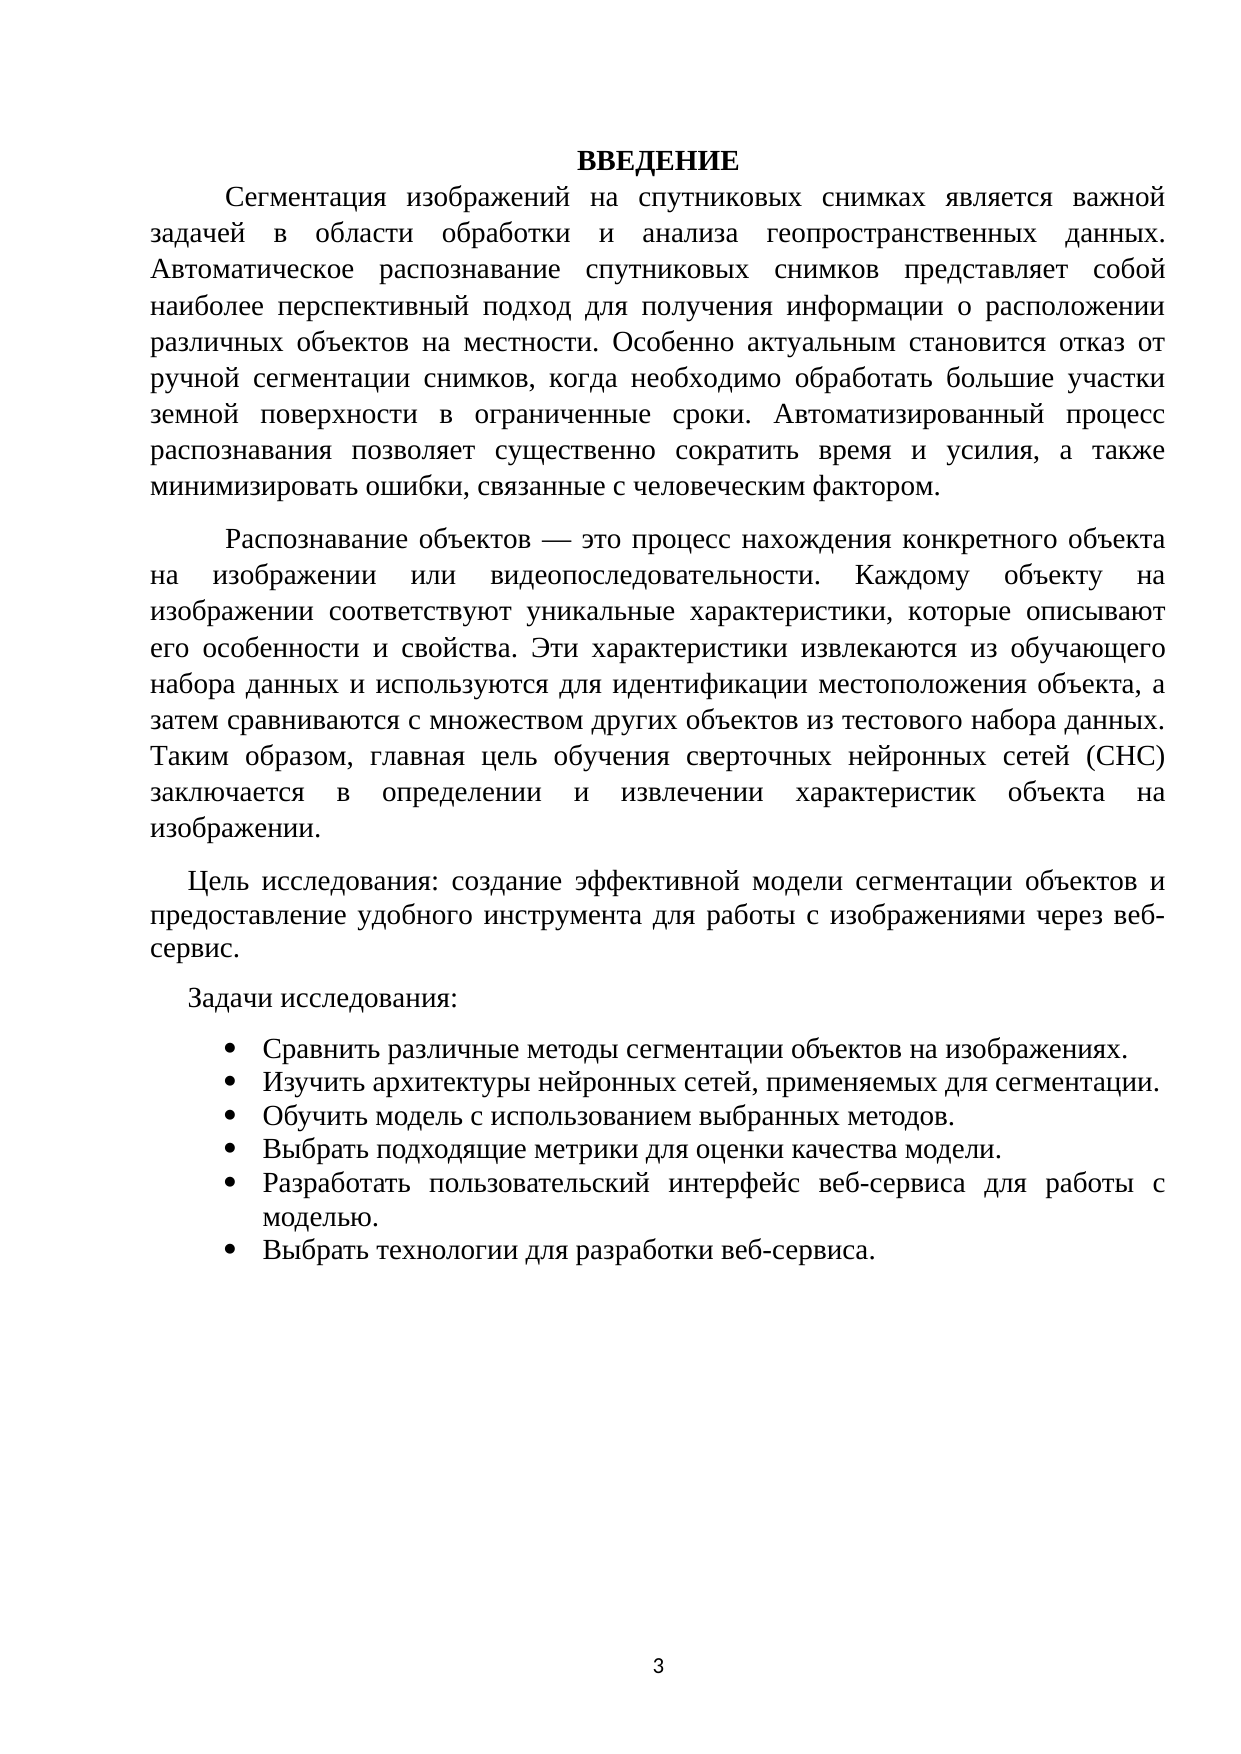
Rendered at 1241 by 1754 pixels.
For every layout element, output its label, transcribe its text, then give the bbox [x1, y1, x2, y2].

list Разработать пользовательский интерфейс веб-сервиса для работы с моделью. [225, 1165, 1166, 1232]
list Сравнить различные методы сегментации объектов на изображениях. [225, 1031, 1166, 1064]
list Выбрать технологии для разработки веб-сервиса. [225, 1232, 1166, 1266]
text Сегментация изображений на спутниковых снимках является важной задачей в области обработки и анализа геопространственных данных. Автоматическое распознавание спутниковых снимков представляет собой наиболее перспективный подход для получения информации о расположении различных объектов на местности. Особенно актуальным становится отказ от ручной сегментации снимков, когда необходимо обработать большие участки земной поверхности в ограниченные сроки. Автоматизированный процесс распознавания позволяет существенно сократить время и усилия, а также минимизировать ошибки, связанные с человеческим фактором. [150, 179, 1166, 502]
text Задачи исследования: [150, 981, 1166, 1014]
list Изучить архитектуры нейронных сетей, применяемых для сегментации. [225, 1064, 1166, 1098]
text Цель исследования: создание эффективной модели сегментации объектов и предоставление удобного инструмента для работы с изображениями через веб-сервис. [150, 863, 1166, 964]
list Выбрать подходящие метрики для оценки качества модели. [225, 1132, 1166, 1165]
text ВВЕДЕНИЕ [150, 143, 1166, 177]
text Распознавание объектов — это процесс нахождения конкретного объекта на изображении или видеопоследовательности. Каждому объекту на изображении соответствуют уникальные характеристики, которые описывают его особенности и свойства. Эти характеристики извлекаются из обучающего набора данных и используются для идентификации местоположения объекта, а затем сравниваются с множеством других объектов из тестового набора данных. Таким образом, главная цель обучения сверточных нейронных сетей (СНС) заключается в определении и извлечении характеристик объекта на изображении. [150, 521, 1166, 844]
list Обучить модель с использованием выбранных методов. [225, 1098, 1166, 1132]
